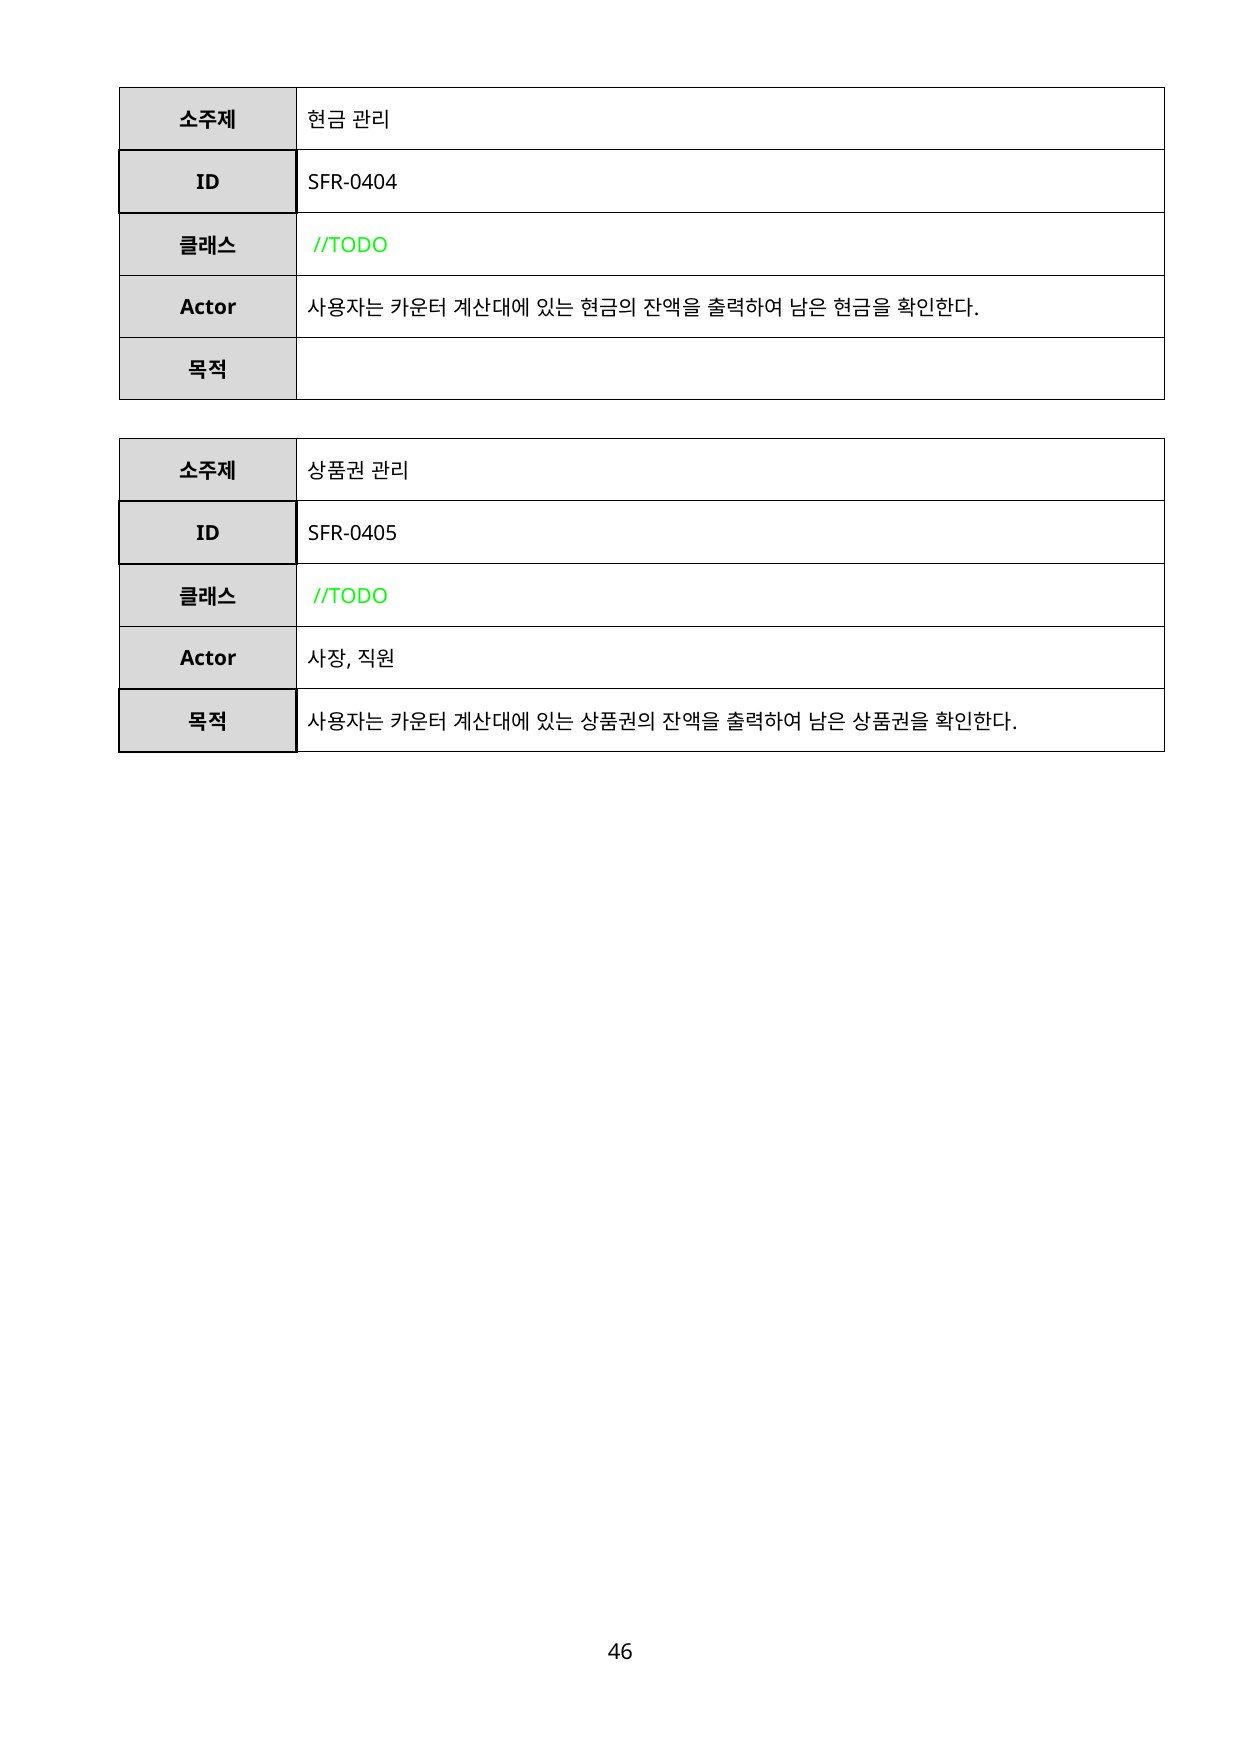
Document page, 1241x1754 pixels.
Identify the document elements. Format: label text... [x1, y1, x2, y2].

table_cell 목적 [120, 690, 295, 751]
table_cell SFR-0404 [298, 150, 1164, 212]
table_cell 목적 [120, 338, 296, 399]
table_cell Actor [120, 627, 296, 688]
table_header 현금 관리 [297, 88, 1164, 149]
table_cell ID [120, 502, 295, 563]
table_cell 사용자는 카운터 계산대에 있는 현금의 잔액을 출력하여 남은 현금을 확인한다. [297, 276, 1164, 337]
table_cell //TODO [297, 564, 1164, 626]
table_cell SFR-0405 [298, 501, 1164, 563]
table_cell 사장, 직원 [297, 627, 1164, 688]
table_header 소주제 [120, 88, 296, 149]
table_cell 클래스 [120, 565, 296, 626]
table_cell [297, 338, 1164, 399]
table_cell 사용자는 카운터 계산대에 있는 상품권의 잔액을 출력하여 남은 상품권을 확인한다. [298, 689, 1164, 751]
table_cell Actor [120, 276, 296, 337]
table_header 상품권 관리 [297, 439, 1164, 500]
table_cell 클래스 [120, 214, 296, 275]
table_header 소주제 [120, 439, 296, 500]
table_cell //TODO [297, 213, 1164, 275]
table_cell ID [120, 151, 295, 212]
